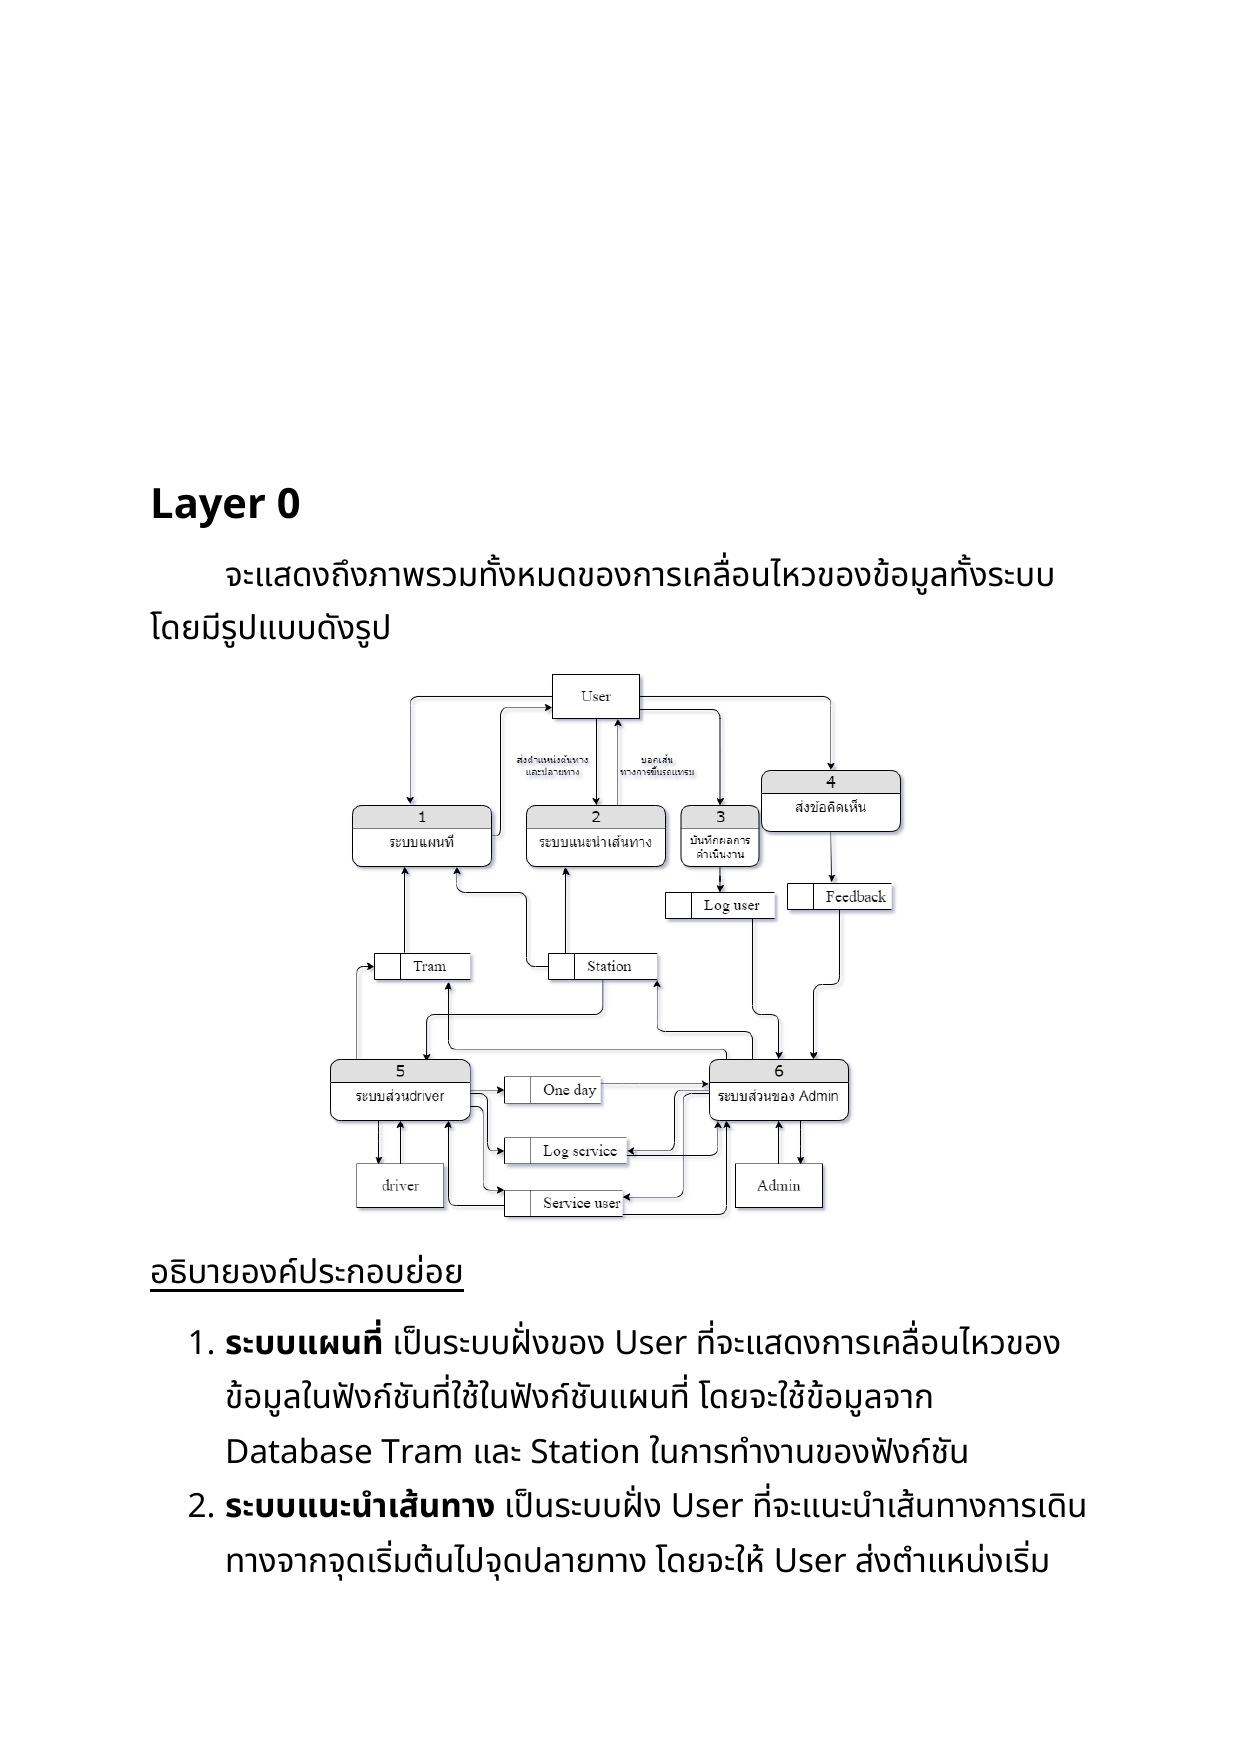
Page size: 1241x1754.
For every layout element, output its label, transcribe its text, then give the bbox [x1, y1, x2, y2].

list ระบบแผนที่ เป็นระบบฝั่งของ User ที่จะแสดงการเคลื่อนไหวของข้อมูลในฟังก์ชันที่ใช้ในฟังก์ชันแผนที่ โดยจะใช้ข้อมูลจาก Database Tram และ Station ในการทำงานของฟังก์ชัน [187, 1319, 1090, 1478]
text Layer 0 [150, 474, 1090, 531]
text จะแสดงถึงภาพรวมทั้งหมดของการเคลื่อนไหวของข้อมูลทั้งระบบ โดยมีรูปแบบดังรูป [150, 551, 1090, 654]
picture [330, 674, 911, 1231]
text อธิบายองค์ประกอบย่อย [150, 1248, 1090, 1299]
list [187, 1482, 1090, 1587]
